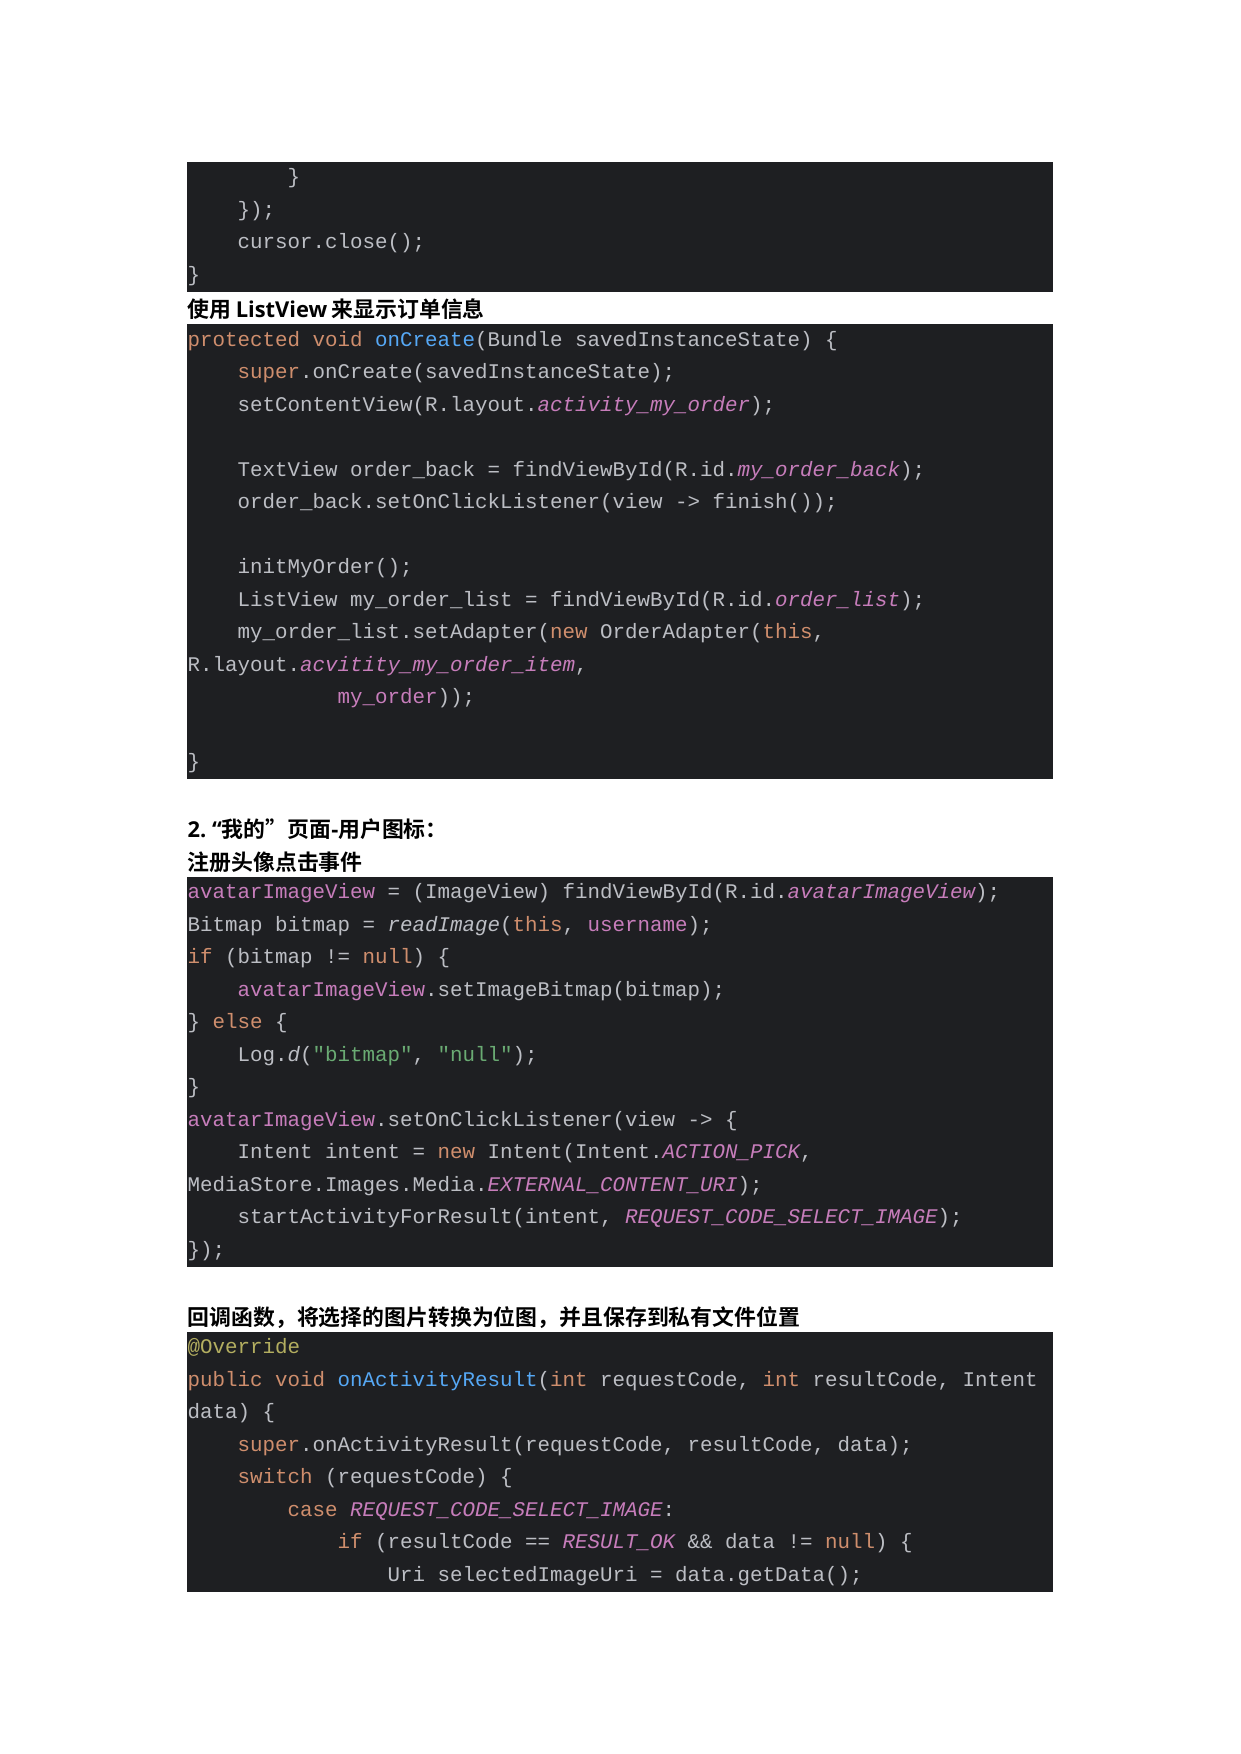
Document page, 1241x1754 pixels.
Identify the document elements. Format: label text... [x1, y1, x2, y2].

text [187, 162, 1053, 292]
text 2. “我的”页面-用户图标： [187, 812, 1053, 844]
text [187, 1332, 1053, 1592]
text 回调函数，将选择的图片转换为位图，并且保存到私有文件位置 [187, 1299, 1053, 1332]
text 使用ListView来显示订单信息 [187, 292, 1053, 324]
text avatarImageView = (ImageView) findViewById(R.id.avatarImageView); Bitmap bitmap = readImage(this, username); if (bitmap != null) { avatarImageView.setImageBitmap(bitmap); } else { Log.d("bitmap", "null"); } avatarImageView.setOnClickListener(view -> { Intent intent = new Intent(Intent.ACTION_PICK, MediaStore.Images.Media.EXTERNAL_CONTENT_URI); startActivityForResult(intent, REQUEST_CODE_SELECT_IMAGE); }); [187, 877, 1053, 1267]
text 注册头像点击事件 [187, 844, 1053, 877]
text protected void onCreate(Bundle savedInstanceState) { super.onCreate(savedInstanceState); setContentView(R.layout.activity_my_order); TextView order_back = findViewById(R.id.my_order_back); order_back.setOnClickListener(view -> finish()); initMyOrder(); ListView my_order_list = findViewById(R.id.order_list); my_order_list.setAdapter(new OrderAdapter(this, R.layout.acvitity_my_order_item, my_order)); } [187, 324, 1053, 779]
